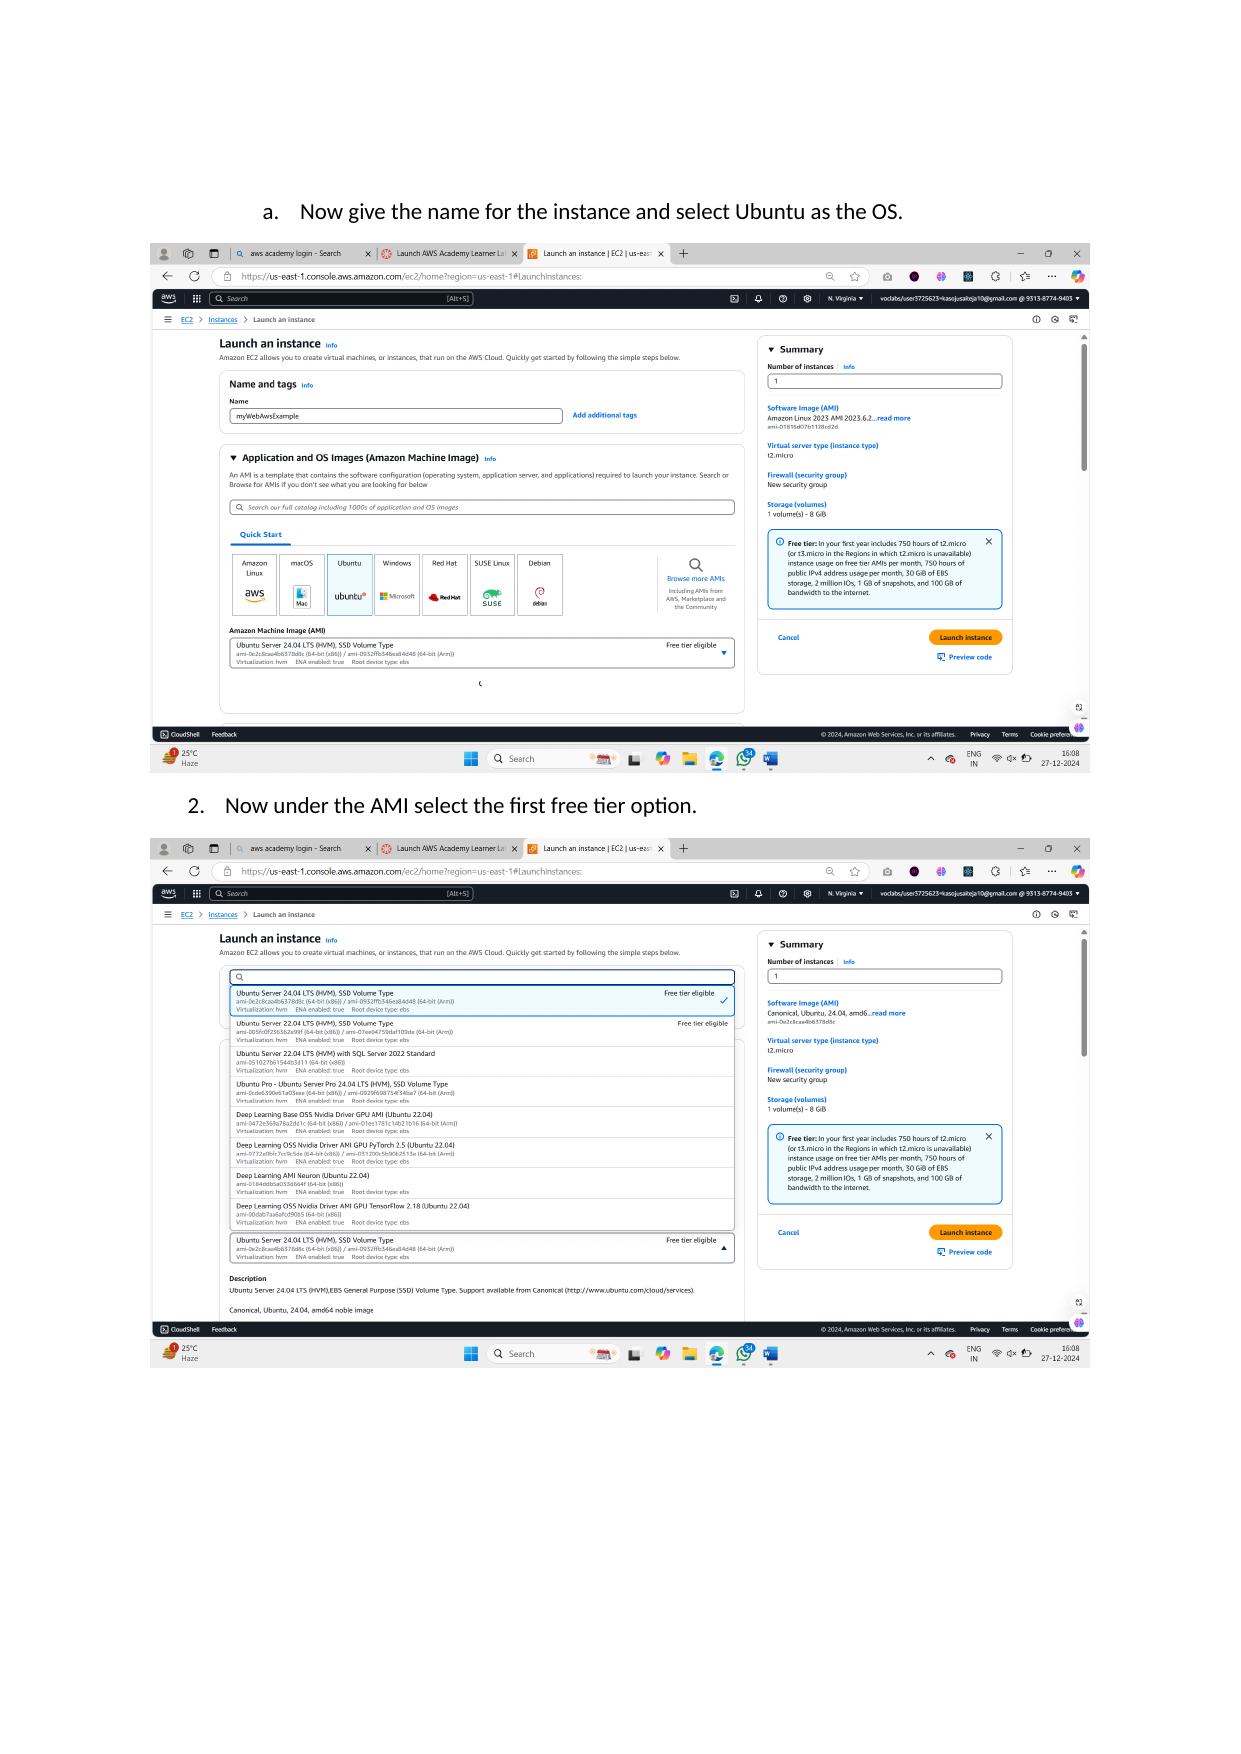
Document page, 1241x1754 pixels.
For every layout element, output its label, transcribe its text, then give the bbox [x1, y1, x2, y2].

list Now under the AMI select the first free tier option. [187, 791, 1090, 819]
list Now give the name for the instance and select Ubuntu as the OS. [262, 197, 1090, 225]
picture [150, 243, 1091, 773]
picture [150, 838, 1091, 1368]
